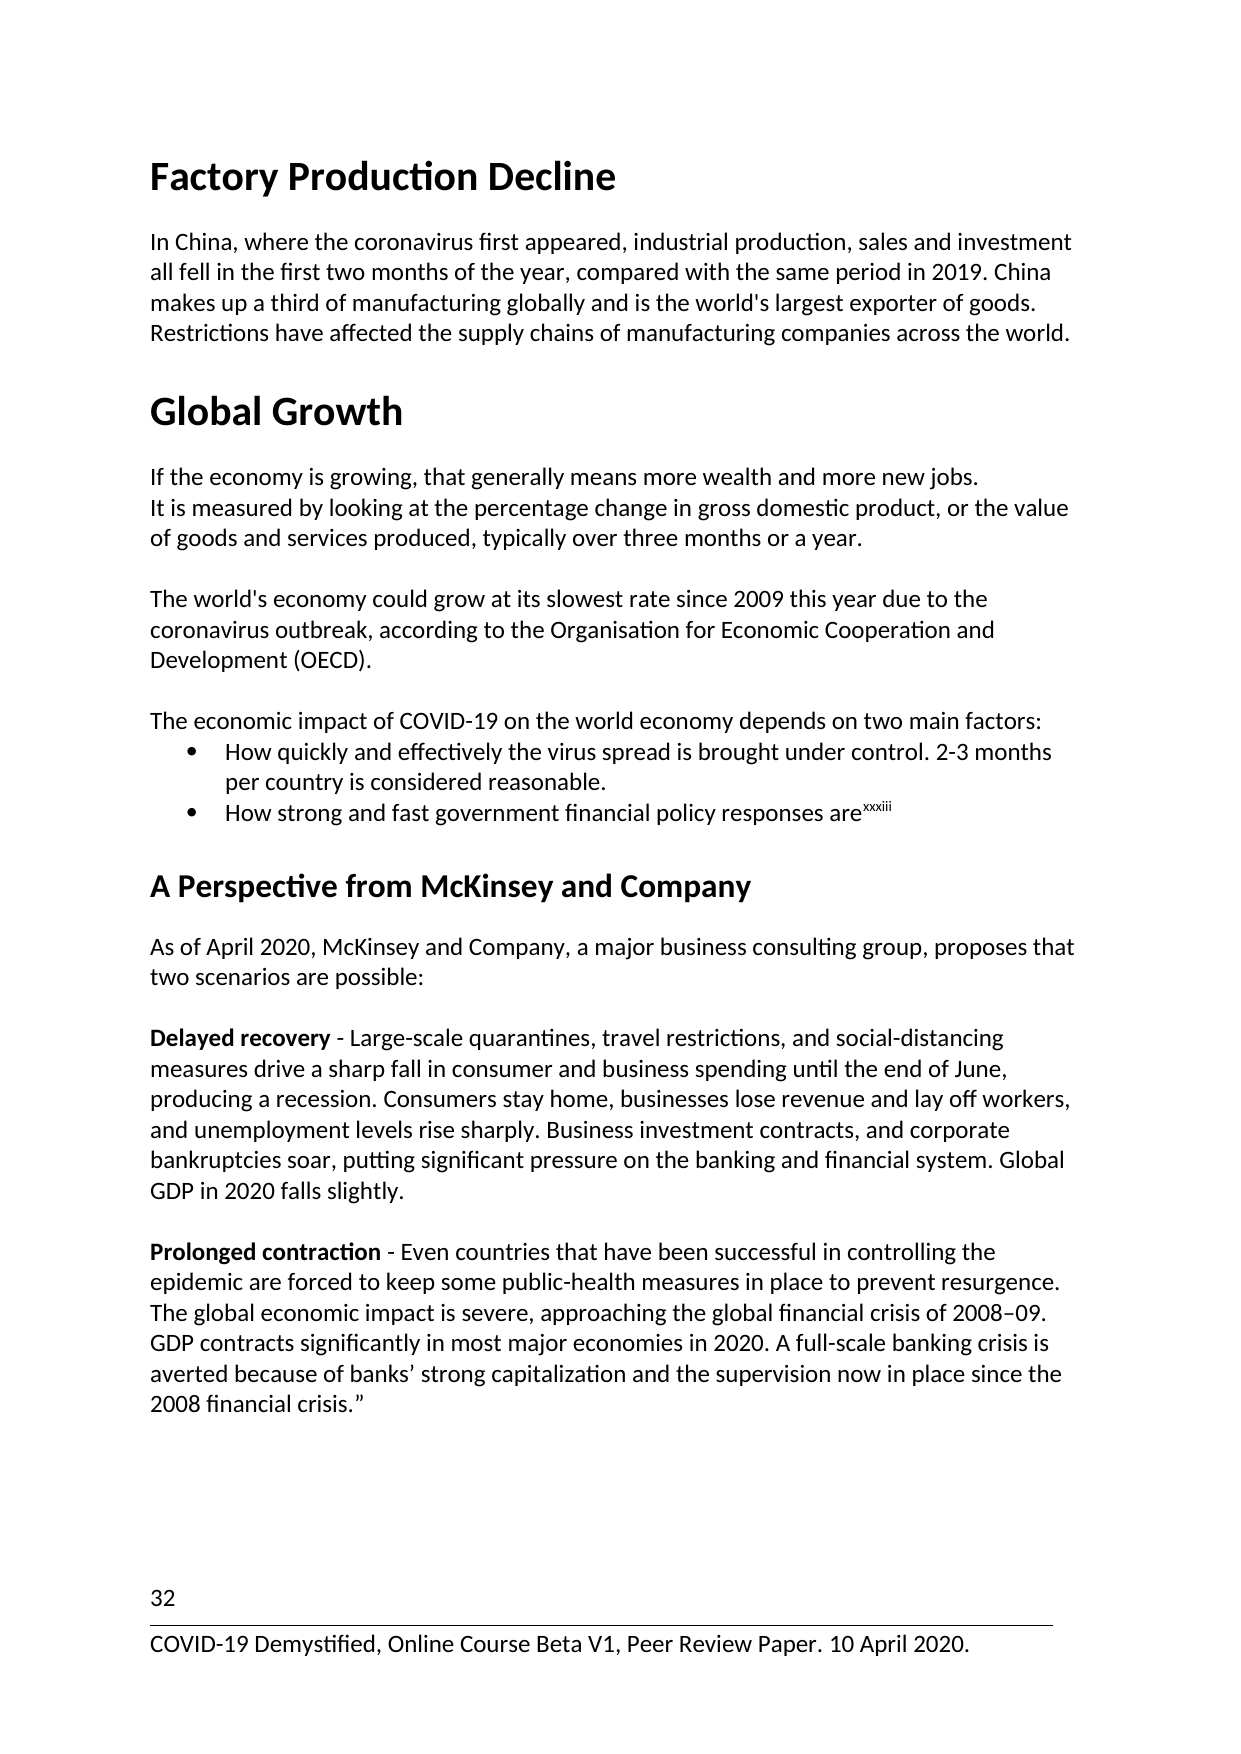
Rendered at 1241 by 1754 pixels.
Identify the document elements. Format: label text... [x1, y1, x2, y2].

text The world's economy could grow at its slowest rate since 2009 this year due to the coronavirus outbreak, according to the Organisation for Economic Cooperation and Development (OECD). [150, 583, 1090, 675]
text In China, where the coronavirus first appeared, industrial production, sales and investment all fell in the first two months of the year, compared with the same period in 2019. China makes up a third of manufacturing globally and is the world's largest exporter of goods. [150, 226, 1090, 317]
subtitle Factory Production Decline [150, 150, 1090, 201]
text The economic impact of COVID-19 on the world economy depends on two main factors: [150, 705, 1090, 736]
list How strong and fast government financial policy responses are [187, 797, 1090, 827]
text It is measured by looking at the percentage change in gross domestic product, or the value of goods and services produced, typically over three months or a year. [150, 492, 1090, 553]
subtitle Global Growth [150, 385, 1090, 436]
text Restrictions have affected the supply chains of manufacturing companies across the world. [150, 317, 1090, 348]
text As of April 2020, McKinsey and Company, a major business consulting group, proposes that two scenarios are possible: [150, 931, 1090, 992]
subtitle A Perspective from McKinsey and Company [150, 865, 1090, 906]
list How quickly and effectively the virus spread is brought under control. 2-3 months per country is considered reasonable. [187, 736, 1090, 797]
text If the economy is growing, that generally means more wealth and more new jobs. [150, 461, 1090, 492]
text Delayed recovery - Large-scale quarantines, travel restrictions, and social-distancing measures drive a sharp fall in consumer and business spending until the end of June, producing a recession. Consumers stay home, businesses lose revenue and lay off workers, and unemployment levels rise sharply. Business investment contracts, and corporate bankruptcies soar, putting significant pressure on the banking and financial system. Global GDP in 2020 falls slightly. [150, 1022, 1090, 1205]
text Prolonged contraction - Even countries that have been successful in controlling the epidemic are forced to keep some public-health measures in place to prevent resurgence. The global economic impact is severe, approaching the global financial crisis of 2008–09. GDP contracts significantly in most major economies in 2020. A full-scale banking crisis is averted because of banks’ strong capitalization and the supervision now in place since the 2008 financial crisis.” [150, 1236, 1090, 1419]
